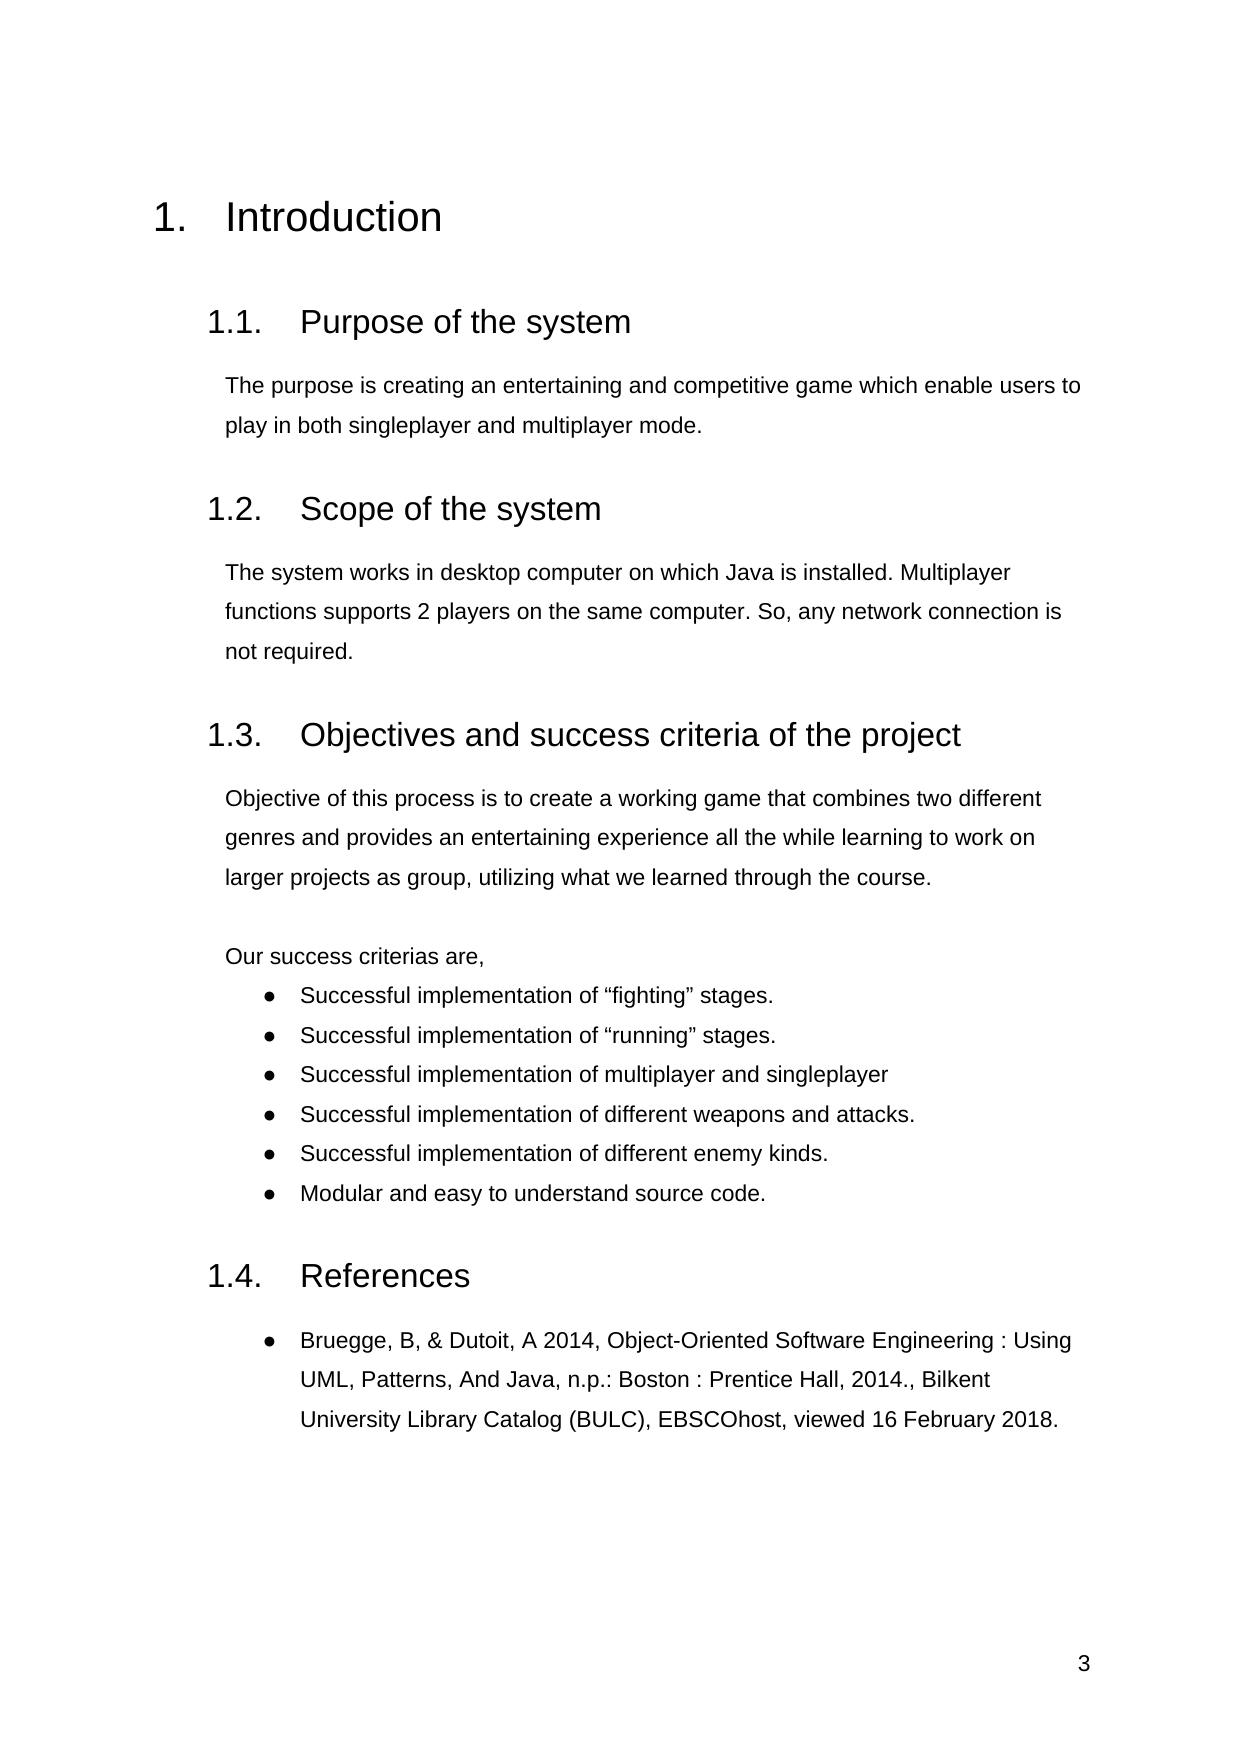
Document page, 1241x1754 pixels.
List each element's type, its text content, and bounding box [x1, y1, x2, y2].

subtitle Purpose of the system [262, 302, 1090, 341]
text Our success criterias are, [225, 943, 1090, 969]
list Successful implementation of different weapons and attacks. [262, 1101, 1090, 1127]
list Successful implementation of different enemy kinds. [262, 1140, 1090, 1166]
subtitle References [262, 1257, 1090, 1295]
text The system works in desktop computer on which Java is installed. Multiplayer functions supports 2 players on the same computer. So, any network connection is not required. [225, 559, 1090, 664]
subtitle Introduction [187, 193, 1090, 241]
list Successful implementation of multiplayer and singleplayer [262, 1061, 1090, 1087]
subtitle Scope of the system [262, 489, 1090, 527]
text Objective of this process is to create a working game that combines two different genres and provides an entertaining experience all the while learning to work on larger projects as group, utilizing what we learned through the course. [225, 785, 1090, 890]
text The purpose is creating an entertaining and competitive game which enable users to play in both singleplayer and multiplayer mode. [225, 372, 1090, 438]
subtitle Objectives and success criteria of the project [262, 715, 1090, 753]
list Successful implementation of “fighting” stages. [262, 982, 1090, 1008]
list Bruegge, B, & Dutoit, A 2014, Object-Oriented Software Engineering : Using UML, Patterns, And Java, n.p.: Boston : Prentice Hall, 2014., Bilkent University Library Catalog (BULC), EBSCOhost, viewed 16 February 2018. [262, 1327, 1090, 1432]
list Successful implementation of “running” stages. [262, 1022, 1090, 1048]
list Modular and easy to understand source code. [262, 1179, 1090, 1206]
